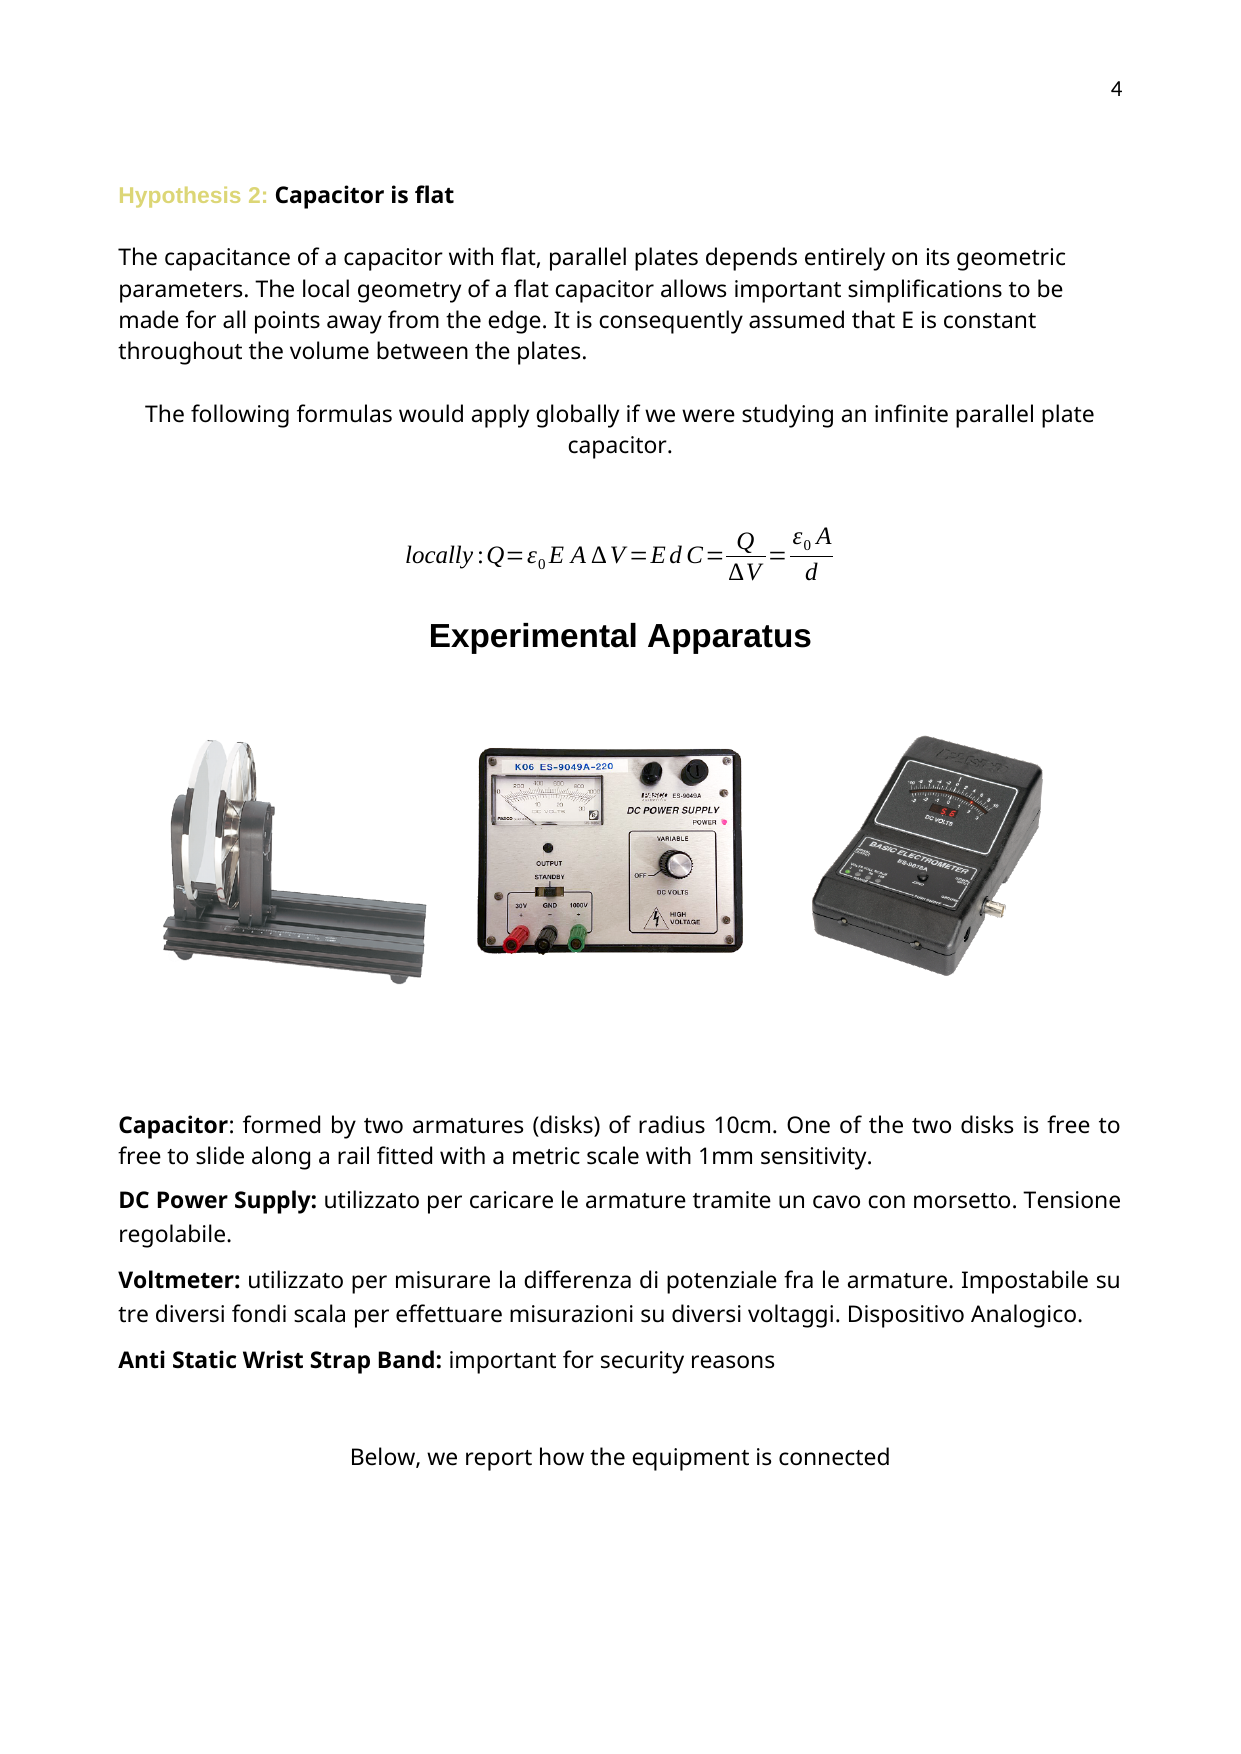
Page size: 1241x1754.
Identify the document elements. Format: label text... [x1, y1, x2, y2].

text Hypothesis 2: Capacitor is flat [118, 179, 1122, 210]
text The following formulas would apply globally if we were studying an infinite parallel plate capacitor. [118, 398, 1122, 460]
text Experimental Apparatus [118, 617, 1122, 655]
text DC Power Supply: utilizzato per caricare le armature tramite un cavo con morsetto. Tensione regolabile. [118, 1184, 1122, 1249]
text Anti Static Wrist Strap Band: important for security reasons [118, 1344, 1122, 1375]
text The capacitance of a capacitor with flat, parallel plates depends entirely on its geometric parameters. The local geometry of a flat capacitor allows important simplifications to be made for all points away from the edge. It is consequently assumed that E is constant throughout the volume between the plates. [118, 241, 1122, 366]
text Below, we report how the equipment is connected [118, 1441, 1122, 1472]
picture [140, 674, 1101, 1018]
text Capacitor: formed by two armatures (disks) of radius 10cm. One of the two disks is free to free to slide along a rail fitted with a metric scale with 1mm sensitivity. [118, 1109, 1122, 1171]
text Voltmeter: utilizzato per misurare la differenza di potenziale fra le armature. Impostabile su tre diversi fondi scala per effettuare misurazioni su diversi voltaggi. Dispositivo Analogico. [118, 1264, 1122, 1329]
